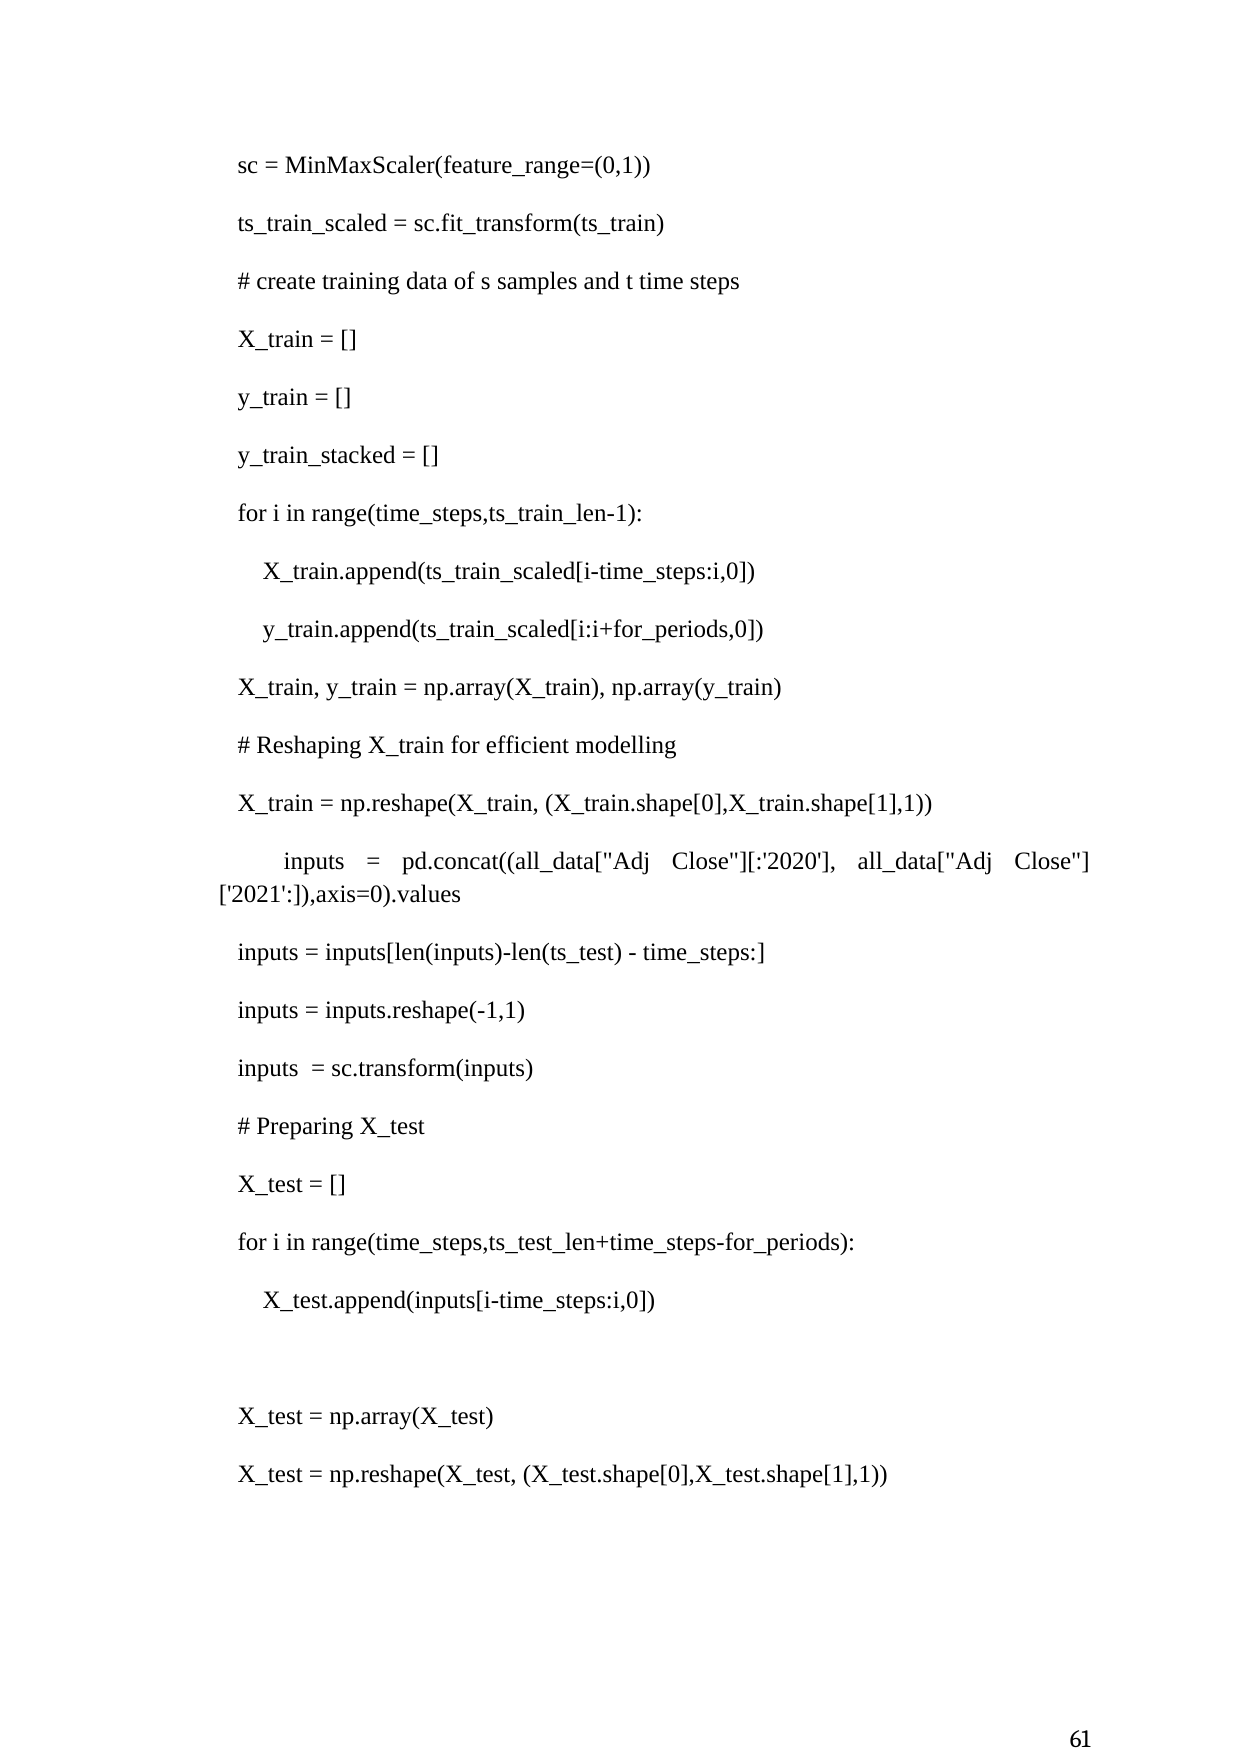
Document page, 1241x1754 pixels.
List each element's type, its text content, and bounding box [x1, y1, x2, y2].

text inputs = inputs[len(inputs)-len(ts_test) - time_steps:] [218, 937, 1090, 966]
text # Reshaping X_train for efficient modelling [218, 730, 1090, 759]
text inputs = sc.transform(inputs) [218, 1053, 1090, 1082]
text X_train = np.reshape(X_train, (X_train.shape[0],X_train.shape[1],1)) [218, 788, 1090, 817]
text y_train = [] [218, 382, 1090, 411]
text for i in range(time_steps,ts_test_len+time_steps-for_periods): [218, 1227, 1090, 1256]
text y_train.append(ts_train_scaled[i:i+for_periods,0]) [218, 614, 1090, 643]
text y_train_stacked = [] [218, 440, 1090, 469]
text X_test = [] [218, 1169, 1090, 1198]
text # Preparing X_test [218, 1111, 1090, 1140]
text X_train = [] [218, 324, 1090, 353]
text ts_train_scaled = sc.fit_transform(ts_train) [218, 208, 1090, 237]
text X_train.append(ts_train_scaled[i-time_steps:i,0]) [218, 556, 1090, 585]
text X_test = np.reshape(X_test, (X_test.shape[0],X_test.shape[1],1)) [218, 1459, 1090, 1488]
text X_test = np.array(X_test) [218, 1401, 1090, 1430]
text inputs = pd.concat((all_data["Adj Close"][:'2020'], all_data["Adj Close"]['2021':]),axis=0).values [218, 846, 1090, 908]
text # create training data of s samples and t time steps [218, 266, 1090, 295]
text X_train, y_train = np.array(X_train), np.array(y_train) [218, 672, 1090, 701]
text inputs = inputs.reshape(-1,1) [218, 995, 1090, 1024]
text for i in range(time_steps,ts_train_len-1): [218, 498, 1090, 527]
text sc = MinMaxScaler(feature_range=(0,1)) [218, 150, 1090, 179]
text X_test.append(inputs[i-time_steps:i,0]) [218, 1285, 1090, 1314]
